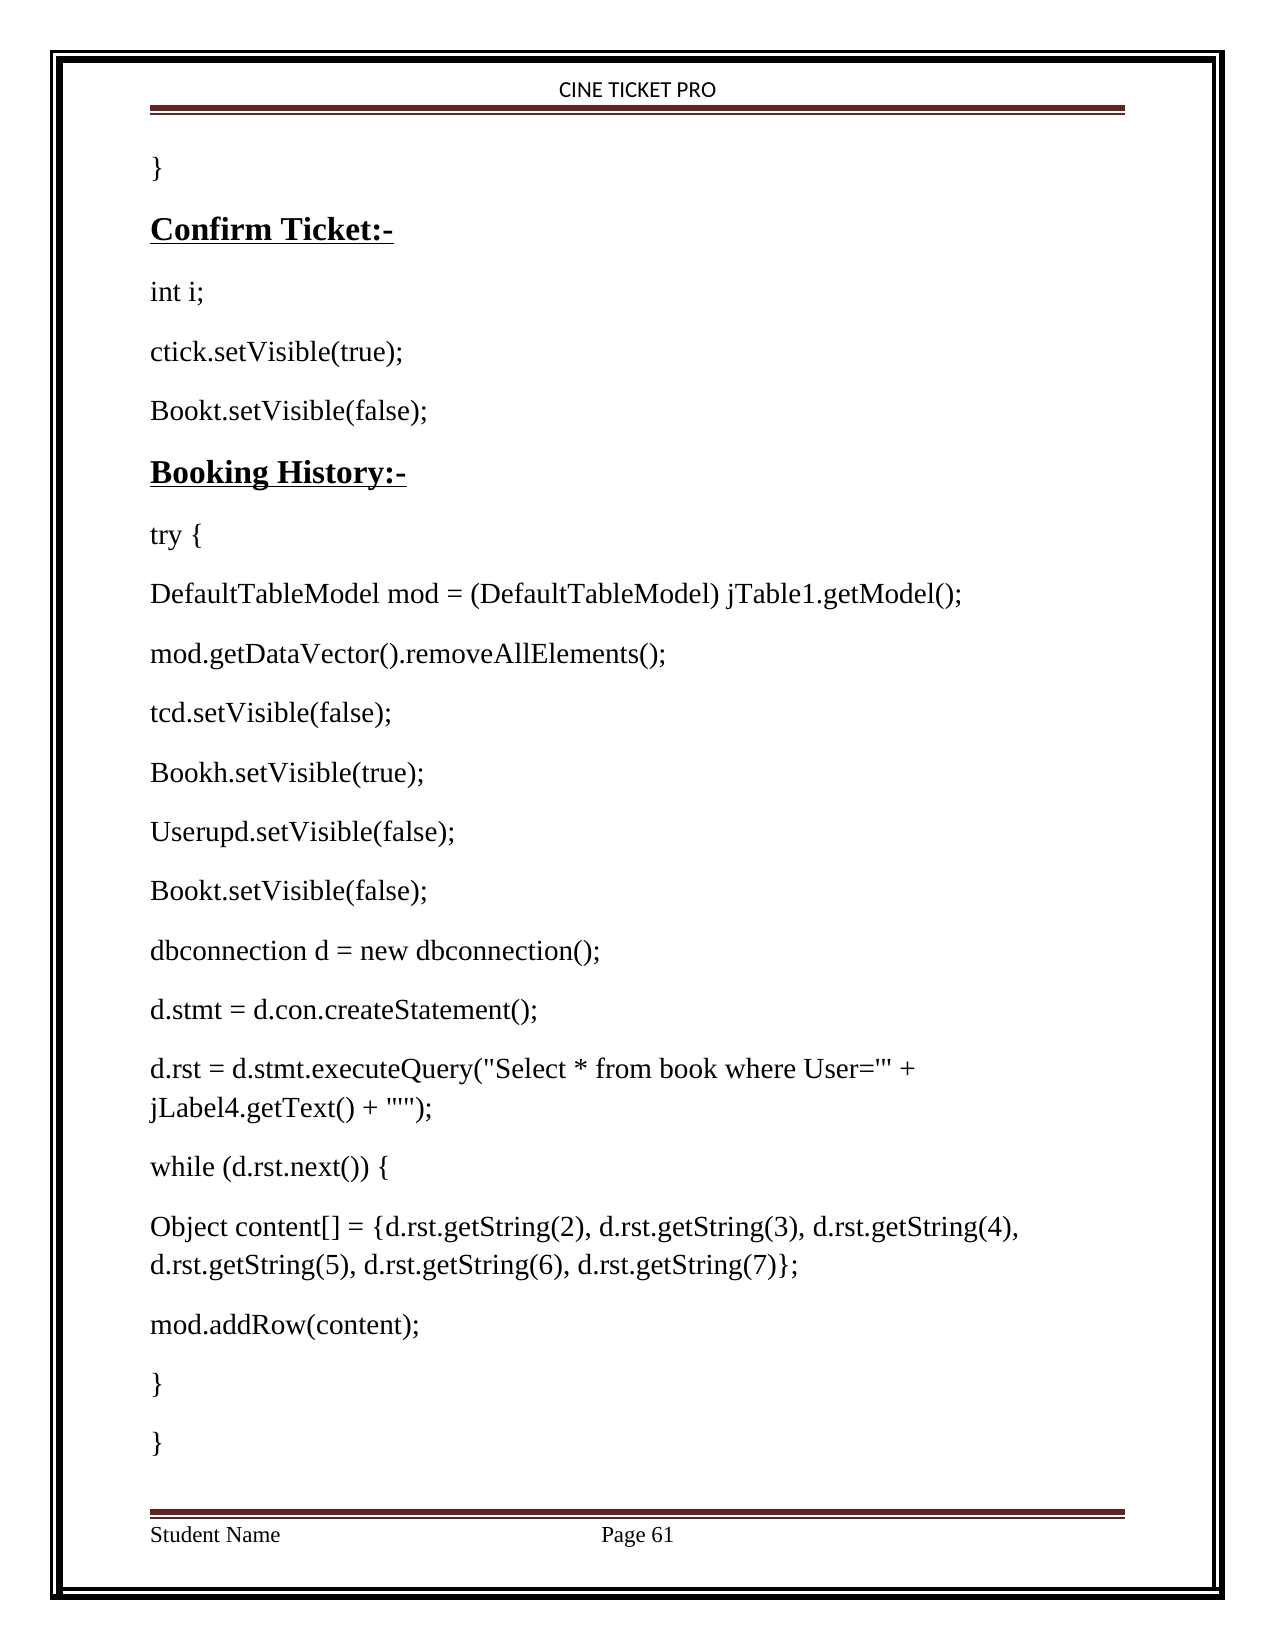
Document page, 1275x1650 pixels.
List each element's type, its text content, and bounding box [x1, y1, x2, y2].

text d.rst = d.stmt.executeQuery("Select * from book where User='" + jLabel4.getText() + "'"); [150, 1052, 1125, 1124]
text int i; [150, 274, 1125, 308]
text while (d.rst.next()) { [150, 1149, 1125, 1183]
text mod.getDataVector().removeAllElements(); [150, 636, 1125, 669]
text Bookt.setVisible(false); [150, 393, 1125, 427]
text Booking History:- [150, 452, 1125, 491]
text } [150, 1366, 1125, 1400]
text dbconnection d = new dbconnection(); [150, 933, 1125, 966]
text } [150, 1426, 1125, 1459]
text Object content[] = {d.rst.getString(2), d.rst.getString(3), d.rst.getString(4), d.rst.getString(5), d.rst.getString(6), d.rst.getString(7)}; [150, 1209, 1125, 1281]
text try { [150, 517, 1125, 551]
text } [150, 150, 1125, 183]
text Userupd.setVisible(false); [150, 814, 1125, 848]
text d.stmt = d.con.createStatement(); [150, 992, 1125, 1026]
text Bookt.setVisible(false); [150, 873, 1125, 907]
text tcd.setVisible(false); [150, 695, 1125, 729]
text mod.addRow(content); [150, 1307, 1125, 1340]
text Bookh.setVisible(true); [150, 755, 1125, 788]
text Confirm Ticket:- [150, 209, 1125, 248]
text ctick.setVisible(true); [150, 334, 1125, 367]
text DefaultTableModel mod = (DefaultTableModel) jTable1.getModel(); [150, 577, 1125, 610]
